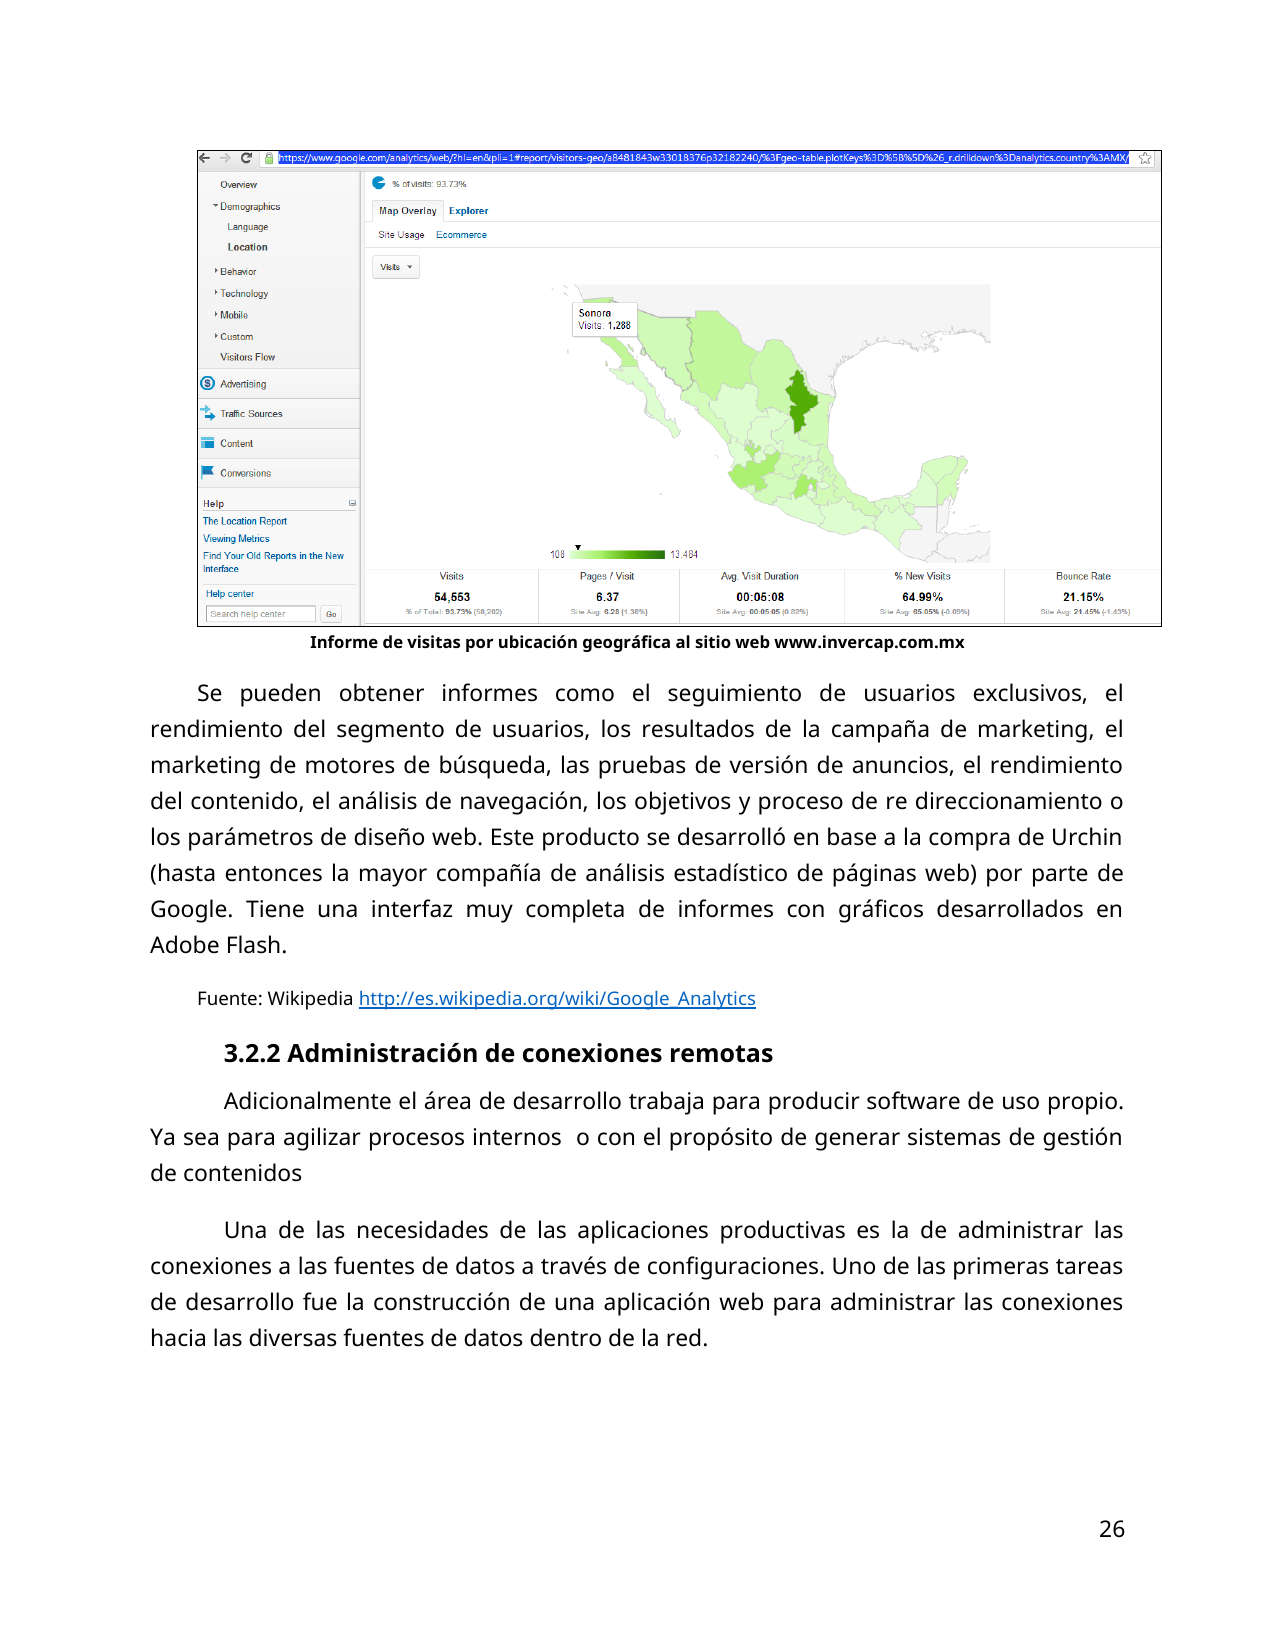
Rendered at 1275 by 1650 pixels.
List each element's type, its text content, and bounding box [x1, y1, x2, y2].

text Informe de visitas por ubicación geográfica al sitio web www.invercap.com.mx [150, 150, 1125, 653]
text Una de las necesidades de las aplicaciones productivas es la de administrar las conexiones a las fuentes de datos a través de configuraciones. Uno de las primeras tareas de desarrollo fue la construcción de una aplicación web para administrar las conexiones hacia las diversas fuentes de datos dentro de la red. [150, 1214, 1125, 1353]
text Adicionalmente el área de desarrollo trabaja para producir software de uso propio. Ya sea para agilizar procesos internos o con el propósito de generar sistemas de gestión de contenidos [150, 1085, 1125, 1188]
subtitle 3.2.2 Administración de conexiones remotas [150, 1036, 1125, 1070]
text Se pueden obtener informes como el seguimiento de usuarios exclusivos, el rendimiento del segmento de usuarios, los resultados de la campaña de marketing, el marketing de motores de búsqueda, las pruebas de versión de anuncios, el rendimiento del contenido, el análisis de navegación, los objetivos y proceso de re direccionamiento o los parámetros de diseño web. Este producto se desarrolló en base a la compra de Urchin (hasta entonces la mayor compañía de análisis estadístico de páginas web) por parte de Google. Tiene una interfaz muy completa de informes con gráficos desarrollados en Adobe Flash. [150, 677, 1125, 960]
text Fuente: Wikipedia http://es.wikipedia.org/wiki/Google_Analytics [150, 986, 1125, 1011]
